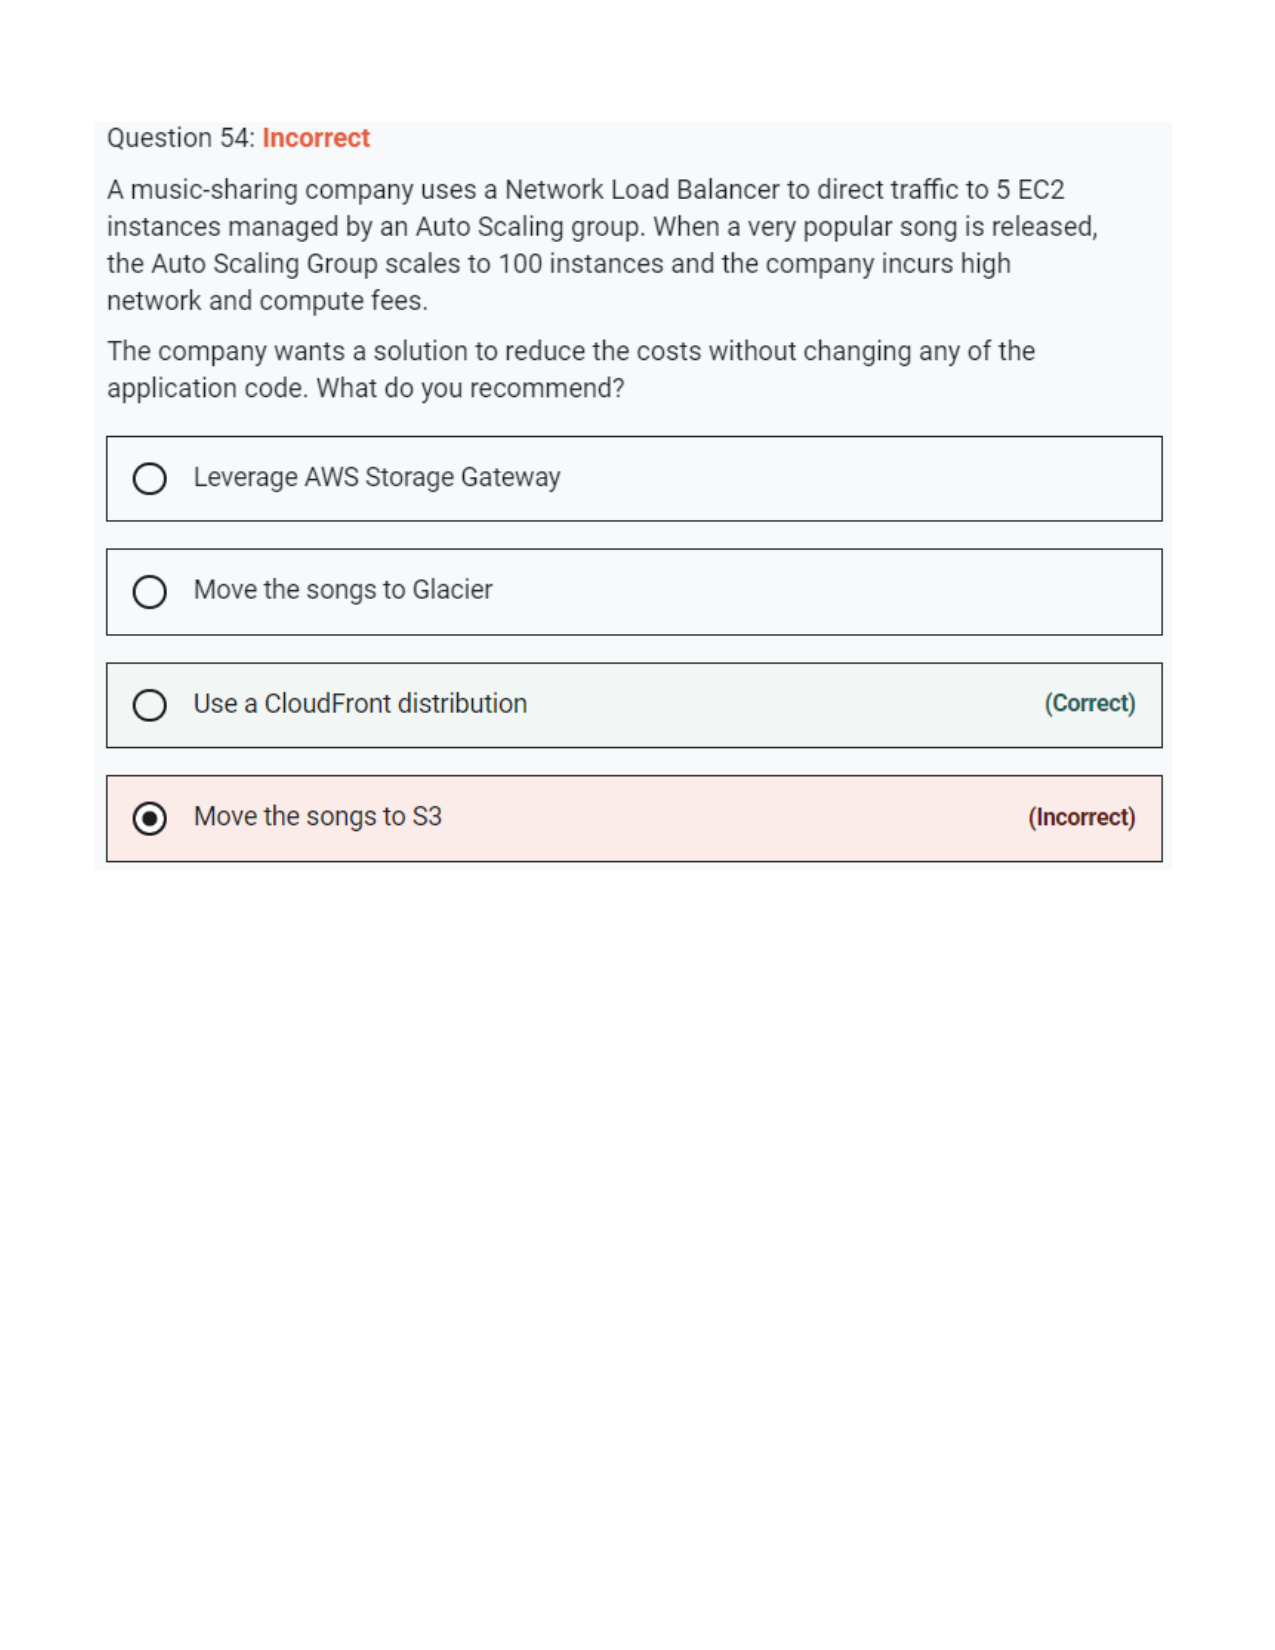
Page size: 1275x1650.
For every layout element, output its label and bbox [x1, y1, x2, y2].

picture [93, 122, 1172, 870]
